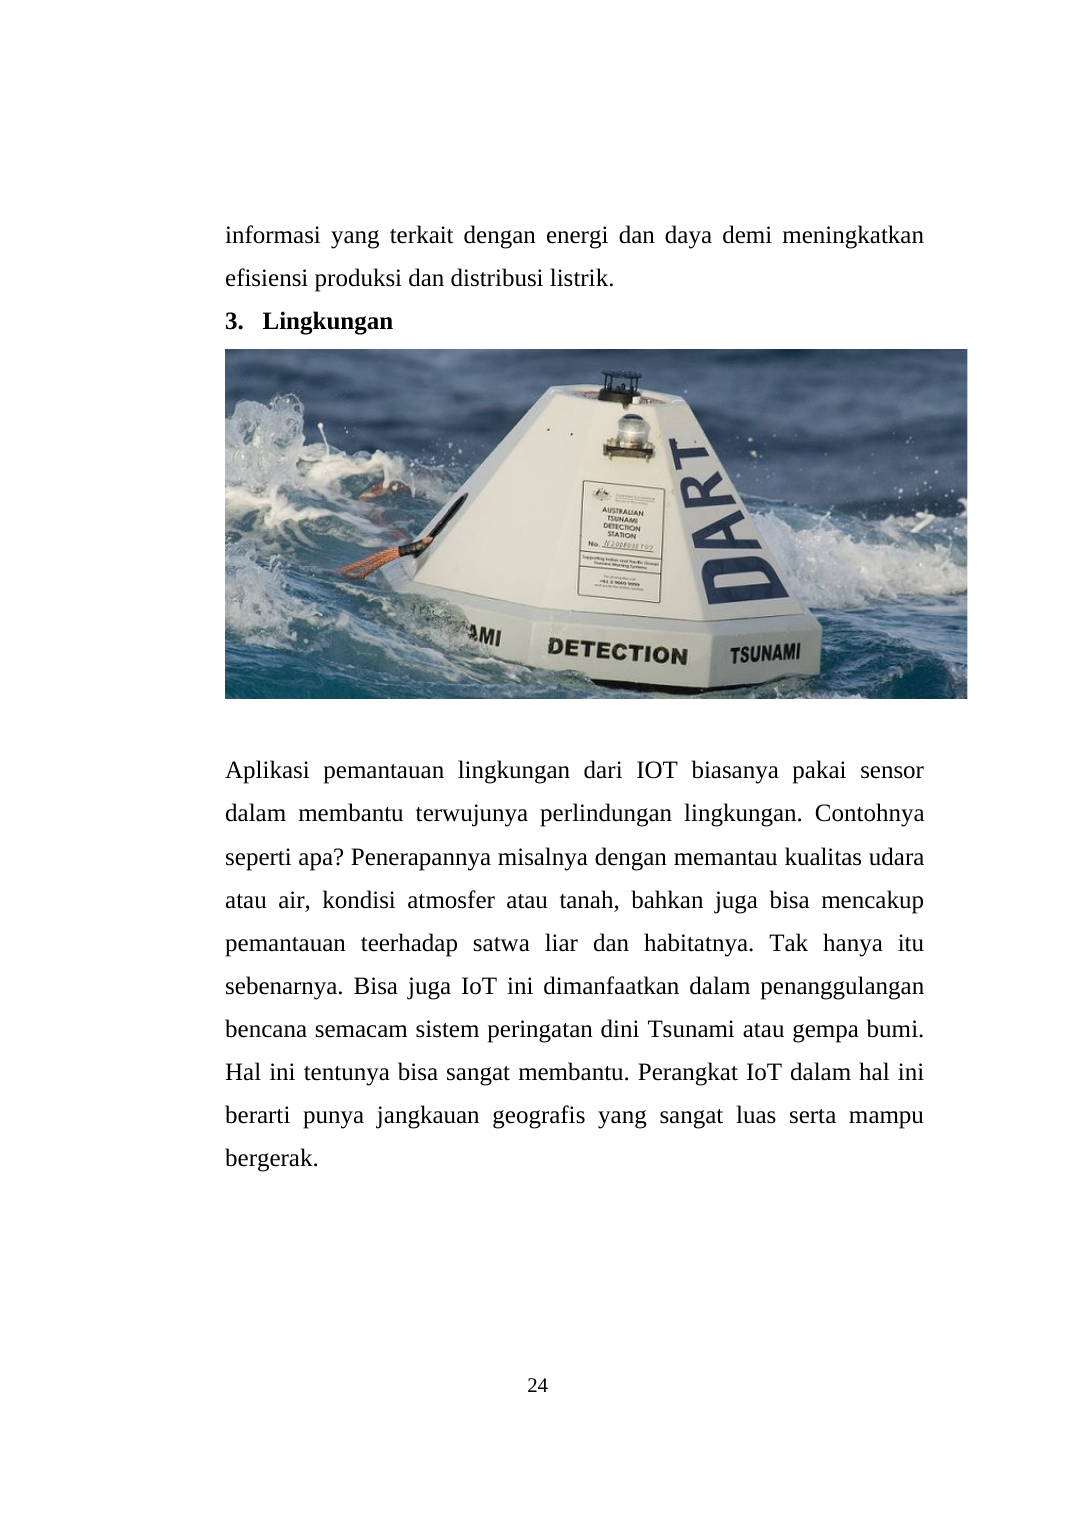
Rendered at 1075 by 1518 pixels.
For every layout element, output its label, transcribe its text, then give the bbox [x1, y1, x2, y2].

list Aplikasi pemantauan lingkungan dari IOT biasanya pakai sensor dalam membantu terwujunya perlindungan lingkungan. Contohnya seperti apa? Penerapannya misalnya dengan memantau kualitas udara atau air, kondisi atmosfer atau tanah, bahkan juga bisa mencakup pemantauan teerhadap satwa liar dan habitatnya. Tak hanya itu sebenarnya. Bisa juga IoT ini dimanfaatkan dalam penanggulangan bencana semacam sistem peringatan dini Tsunami atau gempa bumi. Hal ini tentunya bisa sangat membantu. Perangkat IoT dalam hal ini berarti punya jangkauan geografis yang sangat luas serta mampu bergerak. [225, 755, 925, 1172]
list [225, 220, 925, 292]
list Lingkungan [225, 306, 925, 335]
picture [225, 349, 968, 699]
